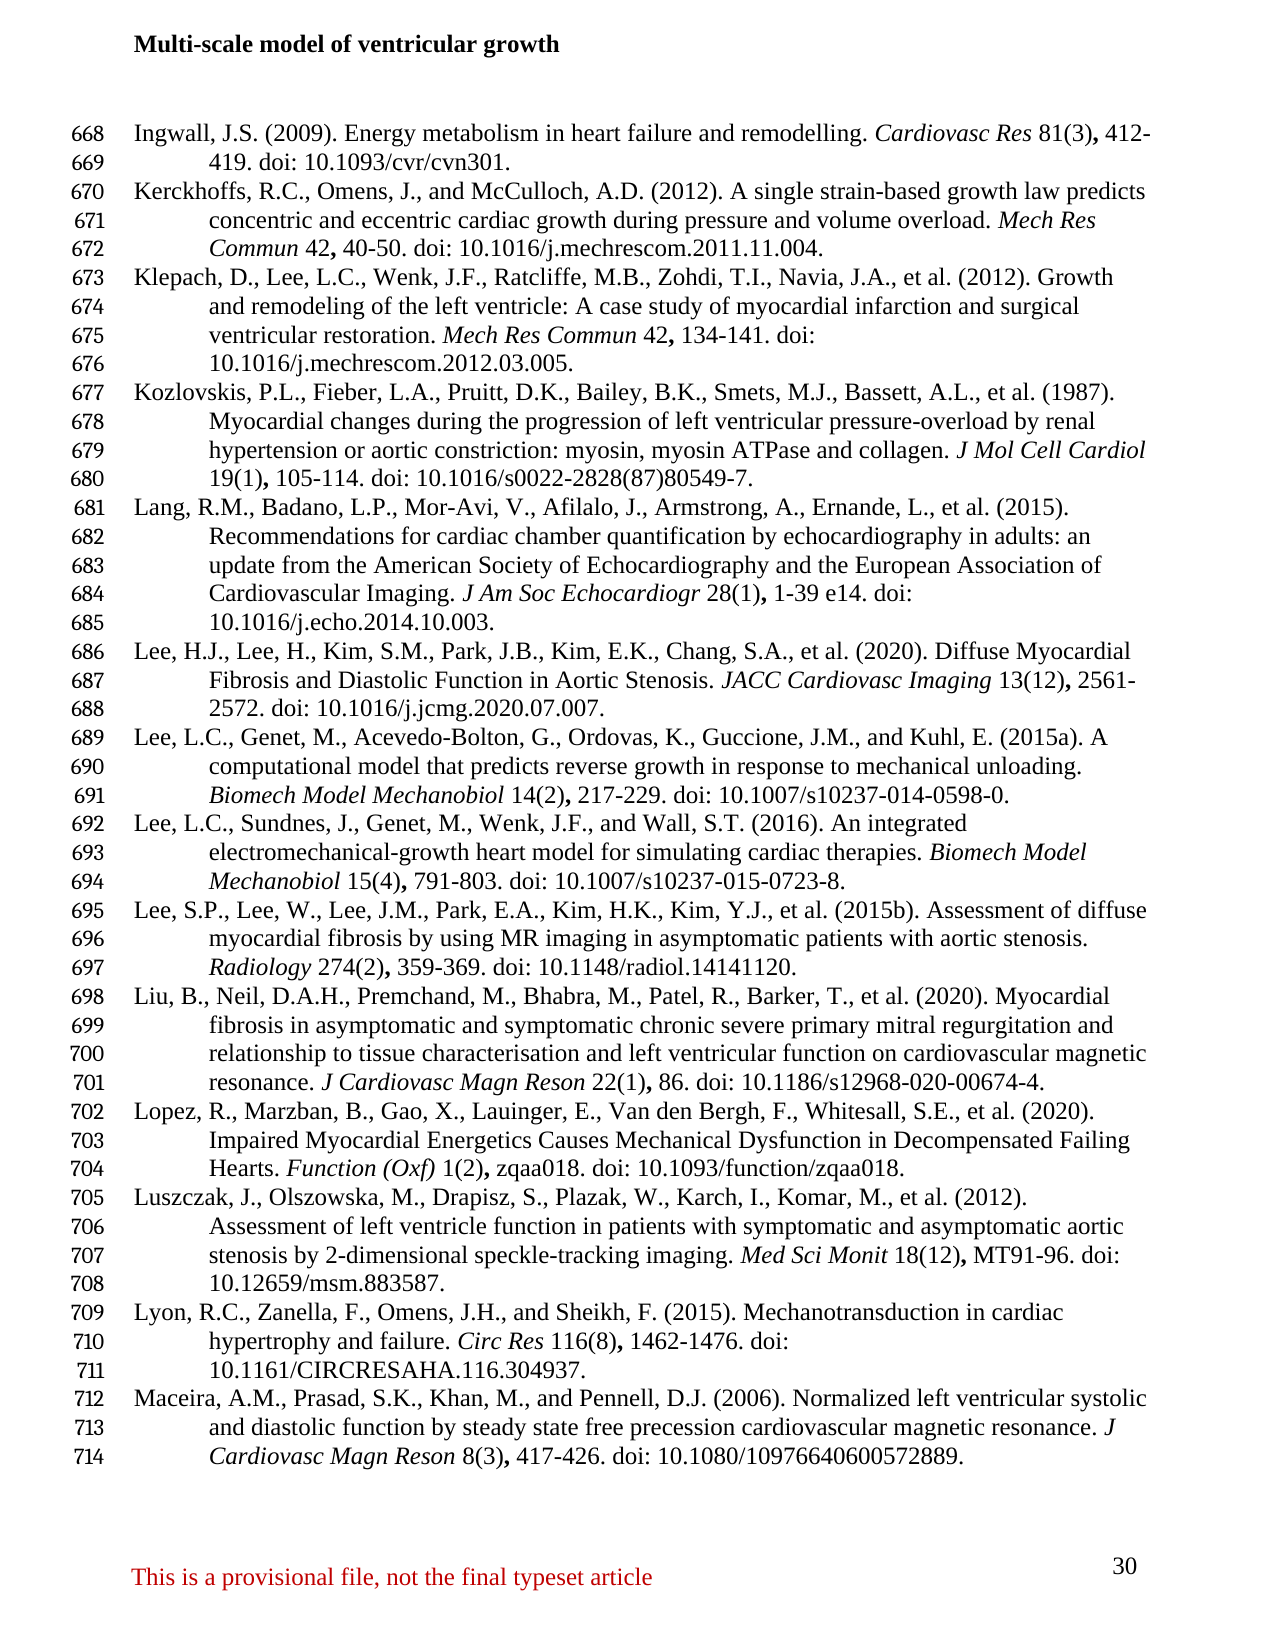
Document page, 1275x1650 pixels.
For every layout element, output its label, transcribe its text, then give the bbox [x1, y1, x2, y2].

text Klepach, D., Lee, L.C., Wenk, J.F., Ratcliffe, M.B., Zohdi, T.I., Navia, J.A., et al. (2012). Growth and remodeling of the left ventricle: A case study of myocardial infarction and surgical ventricular restoration. Mech Res Commun 42, 134-141. doi: 10.1016/j.mechrescom.2012.03.005. [133, 262, 1152, 377]
text Kozlovskis, P.L., Fieber, L.A., Pruitt, D.K., Bailey, B.K., Smets, M.J., Bassett, A.L., et al. (1987). Myocardial changes during the progression of left ventricular pressure-overload by renal hypertension or aortic constriction: myosin, myosin ATPase and collagen. J Mol Cell Cardiol 19(1), 105-114. doi: 10.1016/s0022-2828(87)80549-7. [133, 377, 1152, 492]
text Lee, H.J., Lee, H., Kim, S.M., Park, J.B., Kim, E.K., Chang, S.A., et al. (2020). Diffuse Myocardial Fibrosis and Diastolic Function in Aortic Stenosis. JACC Cardiovasc Imaging 13(12), 2561-2572. doi: 10.1016/j.jcmg.2020.07.007. [133, 636, 1152, 722]
text Kerckhoffs, R.C., Omens, J., and McCulloch, A.D. (2012). A single strain-based growth law predicts concentric and eccentric cardiac growth during pressure and volume overload. Mech Res Commun 42, 40-50. doi: 10.1016/j.mechrescom.2011.11.004. [133, 176, 1152, 262]
text Lyon, R.C., Zanella, F., Omens, J.H., and Sheikh, F. (2015). Mechanotransduction in cardiac hypertrophy and failure. Circ Res 116(8), 1462-1476. doi: 10.1161/CIRCRESAHA.116.304937. [133, 1297, 1152, 1383]
text Luszczak, J., Olszowska, M., Drapisz, S., Plazak, W., Karch, I., Komar, M., et al. (2012). Assessment of left ventricle function in patients with symptomatic and asymptomatic aortic stenosis by 2-dimensional speckle-tracking imaging. Med Sci Monit 18(12), MT91-96. doi: 10.12659/msm.883587. [133, 1182, 1152, 1297]
text Liu, B., Neil, D.A.H., Premchand, M., Bhabra, M., Patel, R., Barker, T., et al. (2020). Myocardial fibrosis in asymptomatic and symptomatic chronic severe primary mitral regurgitation and relationship to tissue characterisation and left ventricular function on cardiovascular magnetic resonance. J Cardiovasc Magn Reson 22(1), 86. doi: 10.1186/s12968-020-00674-4. [133, 981, 1152, 1096]
text Lee, S.P., Lee, W., Lee, J.M., Park, E.A., Kim, H.K., Kim, Y.J., et al. (2015b). Assessment of diffuse myocardial fibrosis by using MR imaging in asymptomatic patients with aortic stenosis. Radiology 274(2), 359-369. doi: 10.1148/radiol.14141120. [133, 895, 1152, 981]
text Lee, L.C., Sundnes, J., Genet, M., Wenk, J.F., and Wall, S.T. (2016). An integrated electromechanical-growth heart model for simulating cardiac therapies. Biomech Model Mechanobiol 15(4), 791-803. doi: 10.1007/s10237-015-0723-8. [133, 808, 1152, 895]
text Maceira, A.M., Prasad, S.K., Khan, M., and Pennell, D.J. (2006). Normalized left ventricular systolic and diastolic function by steady state free precession cardiovascular magnetic resonance. J Cardiovasc Magn Reson 8(3), 417-426. doi: 10.1080/10976640600572889. [133, 1383, 1152, 1470]
text Lee, L.C., Genet, M., Acevedo-Bolton, G., Ordovas, K., Guccione, J.M., and Kuhl, E. (2015a). A computational model that predicts reverse growth in response to mechanical unloading. Biomech Model Mechanobiol 14(2), 217-229. doi: 10.1007/s10237-014-0598-0. [133, 722, 1152, 808]
text Lopez, R., Marzban, B., Gao, X., Lauinger, E., Van den Bergh, F., Whitesall, S.E., et al. (2020). Impaired Myocardial Energetics Causes Mechanical Dysfunction in Decompensated Failing Hearts. Function (Oxf) 1(2), zqaa018. doi: 10.1093/function/zqaa018. [133, 1096, 1152, 1182]
text Lang, R.M., Badano, L.P., Mor-Avi, V., Afilalo, J., Armstrong, A., Ernande, L., et al. (2015). Recommendations for cardiac chamber quantification by echocardiography in adults: an update from the American Society of Echocardiography and the European Association of Cardiovascular Imaging. J Am Soc Echocardiogr 28(1), 1-39 e14. doi: 10.1016/j.echo.2014.10.003. [133, 492, 1152, 636]
text Ingwall, J.S. (2009). Energy metabolism in heart failure and remodelling. Cardiovasc Res 81(3), 412-419. doi: 10.1093/cvr/cvn301. [133, 118, 1152, 176]
